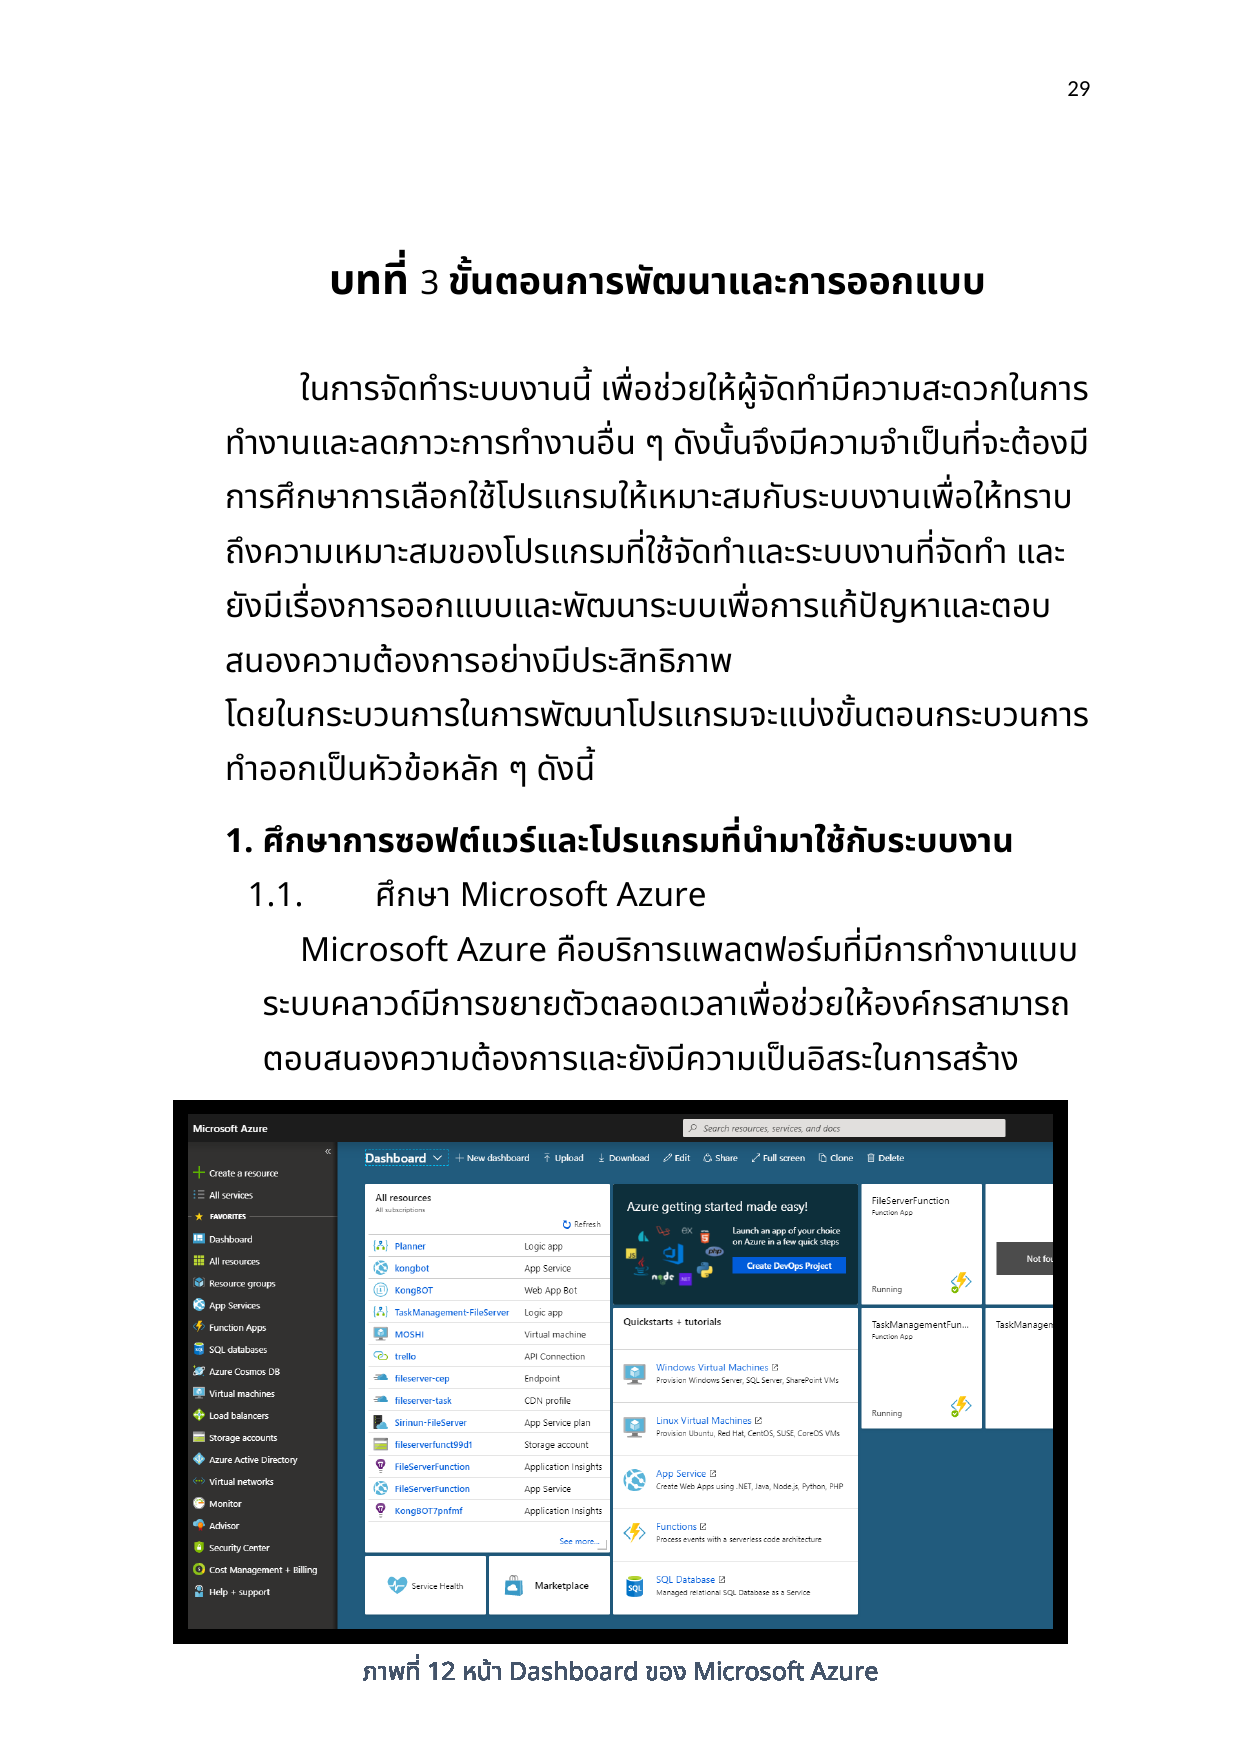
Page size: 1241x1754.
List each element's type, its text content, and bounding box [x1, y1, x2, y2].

list ศึกษาการซอฟต์แวร์และโปรแกรมที่นำมาใช้กับระบบงาน [225, 816, 1090, 867]
list Microsoft Azure คือบริการแพลตฟอร์มที่มีการทำงานแบบระบบคลาวด์มีการขยายตัวตลอดเวลาเพื่อช่วยให้องค์กรสามารถตอบสนองความต้องการและยังมีความเป็นอิสระในการสร้างจัดการและปรับใช้แอพพลิเคชันบนเครือข่ายขนาดใหญ่ทั่วโลกโดย Microsoft Azure มีเครื่องมือและเซอร์วิสให้ใช้งานมากมาย ยกตัวอย่างเช่น Virtual Machine, Database เป็นต้น [262, 926, 1090, 1085]
text ในการจัดทำระบบงานนี้ เพื่อช่วยให้ผู้จัดทำมีความสะดวกในการทำงานและลดภาวะการทำงานอื่น ๆ ดังนั้นจึงมีความจำเป็นที่จะต้องมี การศึกษาการเลือกใช้โปรแกรมให้เหมาะสมกับระบบงานเพื่อให้ทราบถึงความเหมาะสมของโปรแกรมที่ใช้จัดทำและระบบงานที่จัดทำ และยังมีเรื่องการออกแบบและพัฒนาระบบเพื่อการแก้ปัญหาและตอบสนองความต้องการอย่างมีประสิทธิภาพ โดยในกระบวนการในการพัฒนาโปรแกรมจะแบ่งขั้นตอนกระบวนการทำออกเป็นหัวข้อหลัก ๆ ดังนี้ [225, 365, 1090, 796]
subtitle บทที่ 3 ขั้นตอนการพัฒนาและการออกแบบ [225, 250, 1090, 313]
picture [188, 1114, 1053, 1629]
list ศึกษา Microsoft Azure [247, 871, 1090, 922]
